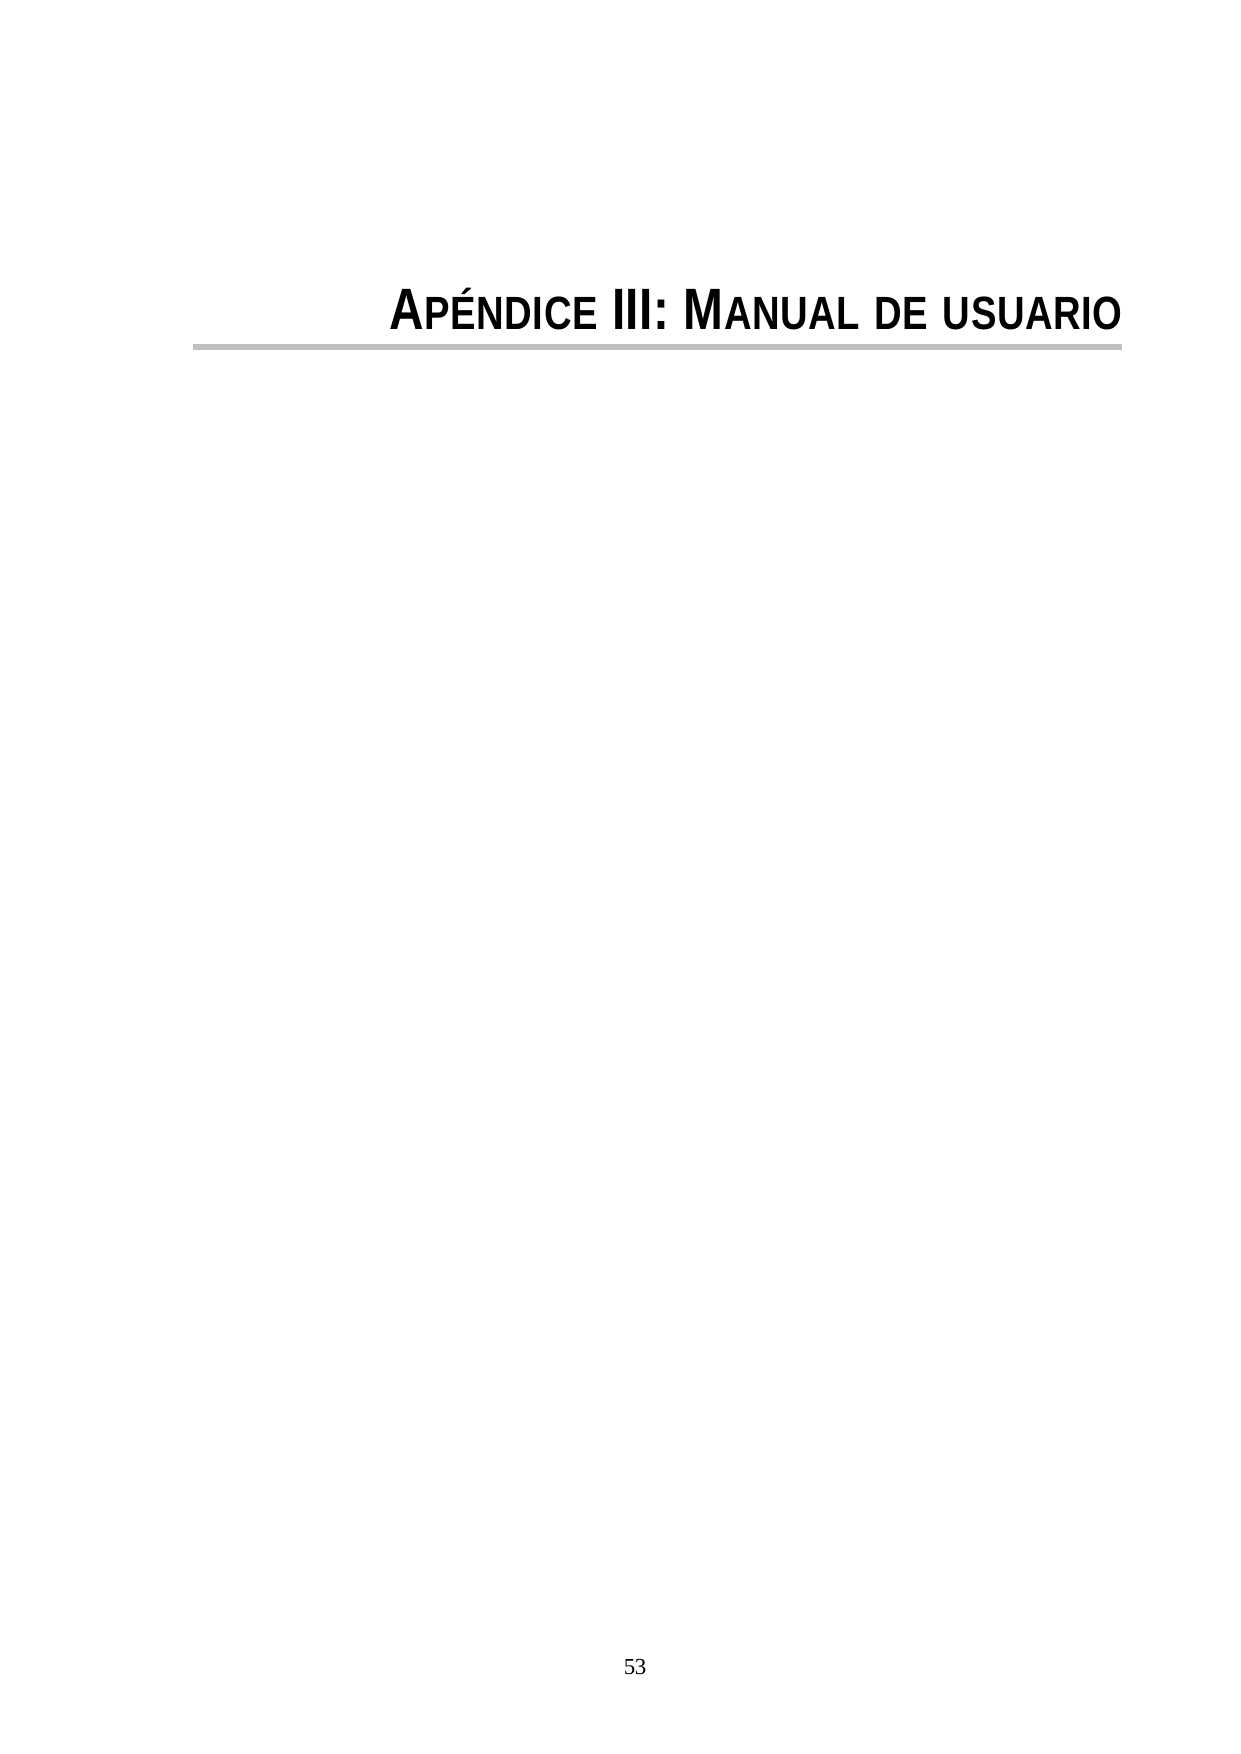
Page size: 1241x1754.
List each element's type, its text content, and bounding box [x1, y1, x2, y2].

subtitle Apéndice III: Manual de usuario [193, 275, 1122, 344]
